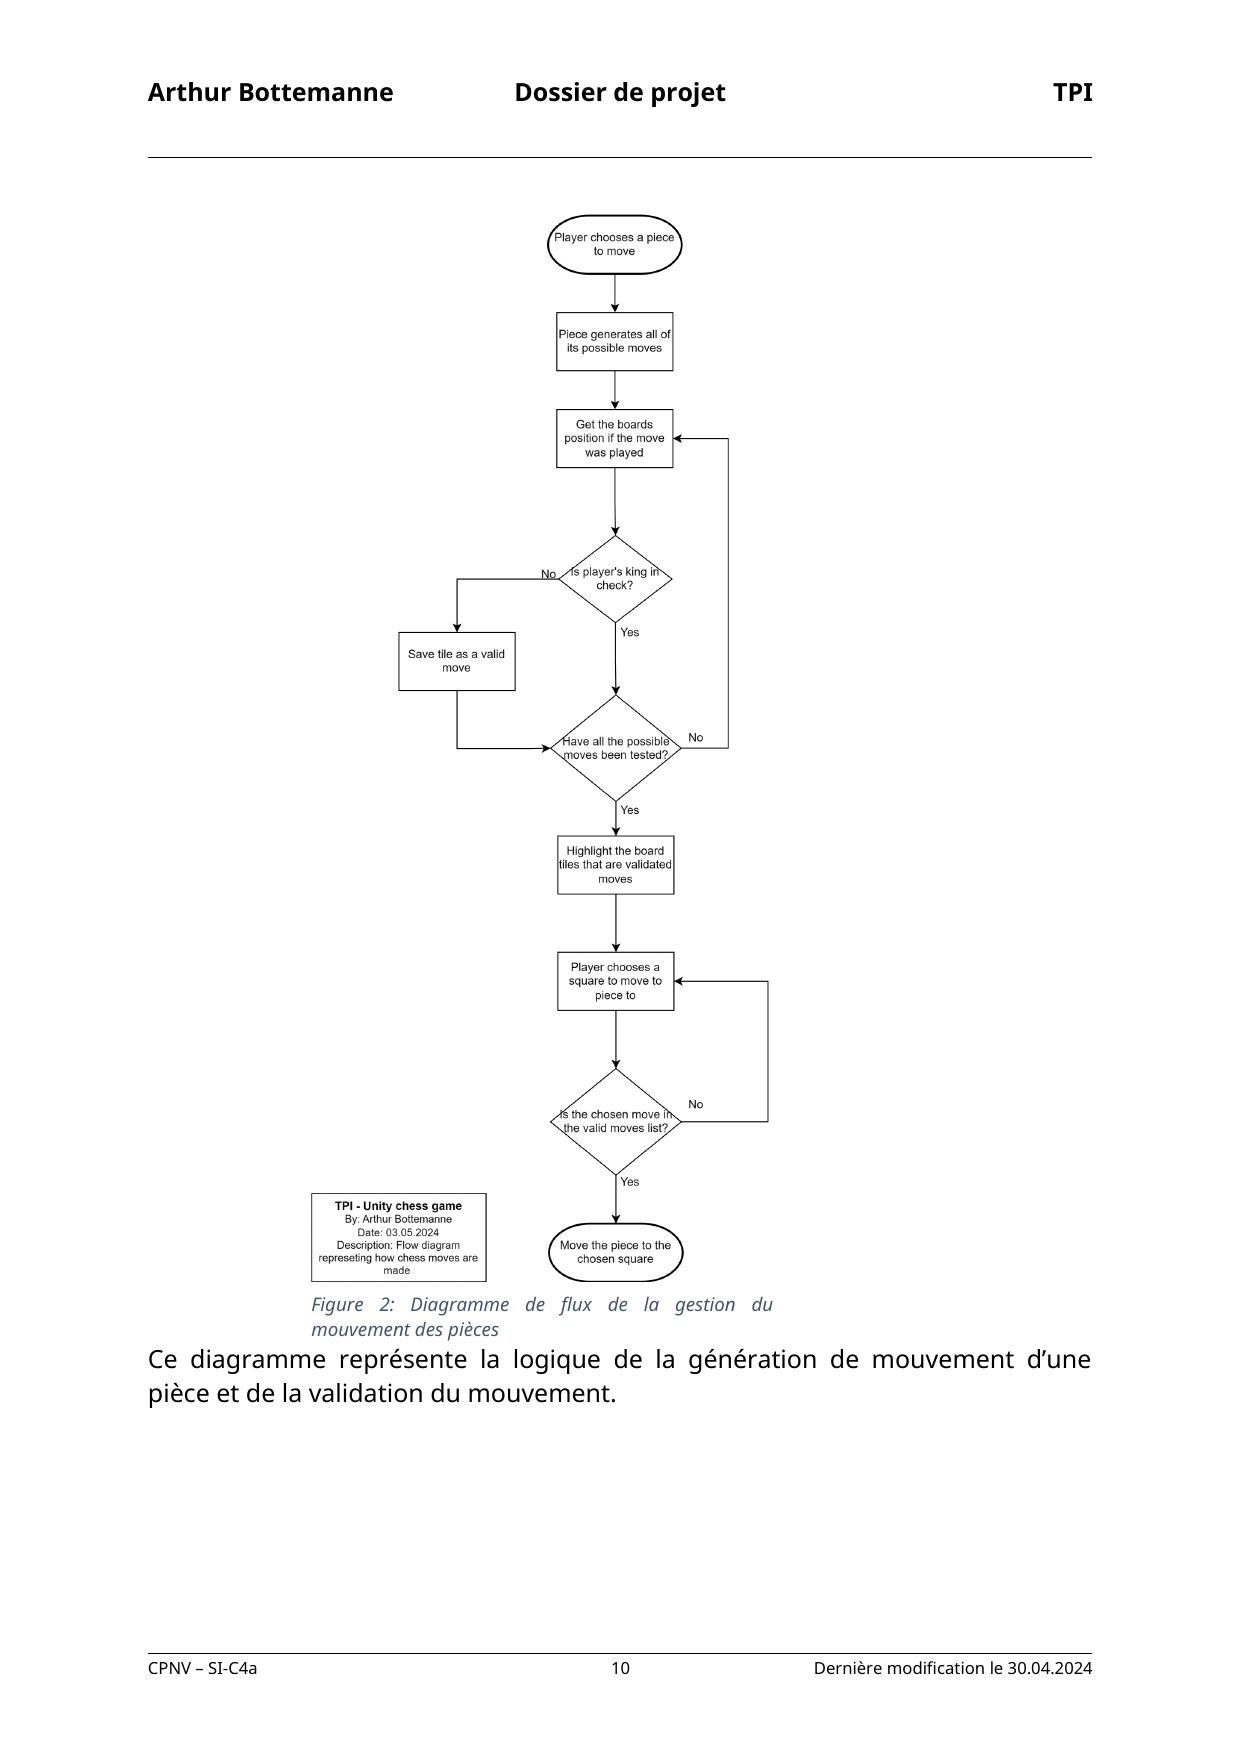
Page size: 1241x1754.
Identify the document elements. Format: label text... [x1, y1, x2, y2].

picture [311, 214, 776, 1282]
